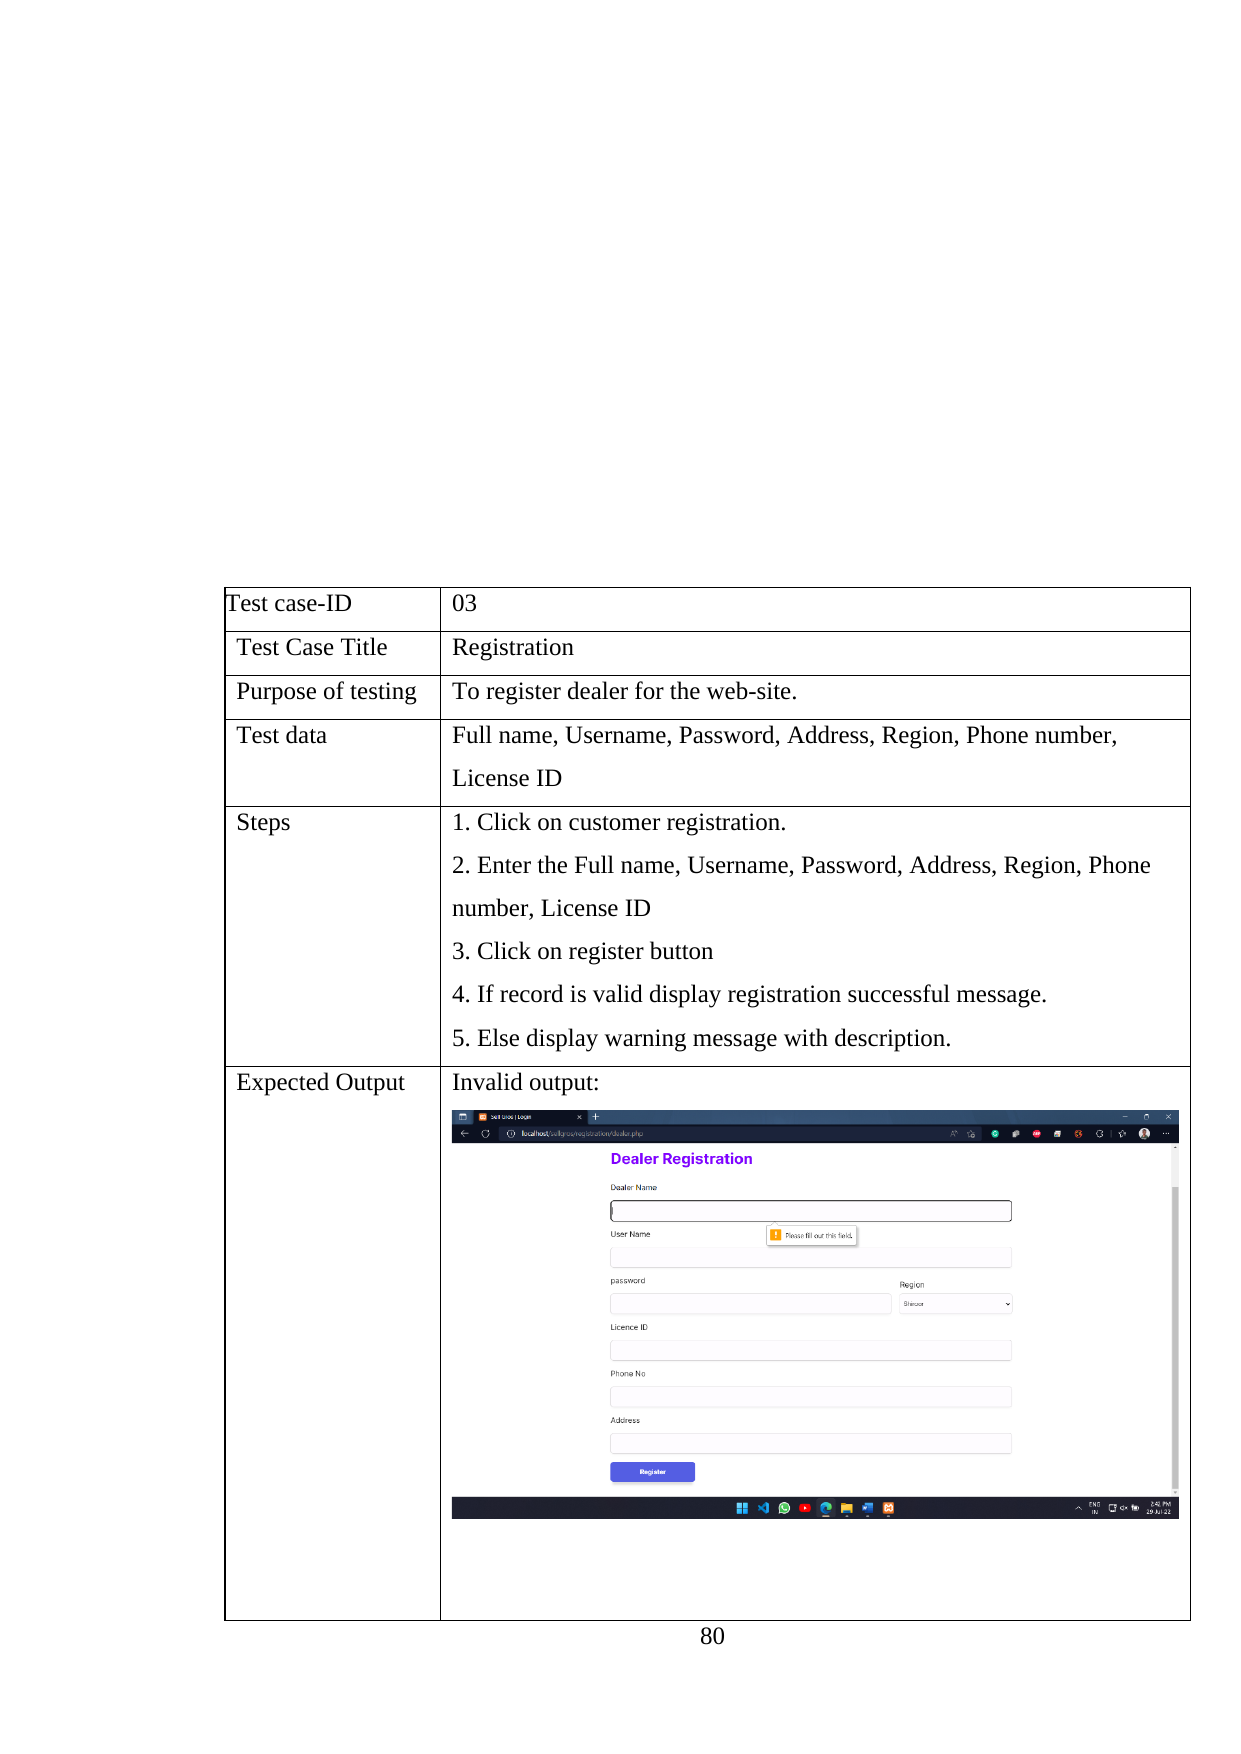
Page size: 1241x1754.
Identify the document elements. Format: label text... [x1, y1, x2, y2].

table_cell 1. Click on customer registration. 2. Enter the Full name, Username, Password, Address, Region, Phone number, License ID 3. Click on register button 4. If record is valid display registration successful message. 5. Else display warning message with description. [441, 807, 1190, 1066]
picture [451, 1110, 1179, 1519]
table_cell Steps [226, 807, 440, 1066]
table_cell Full name, Username, Password, Address, Region, Phone number, License ID [441, 720, 1190, 806]
table_cell Expected Output [226, 1067, 440, 1620]
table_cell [441, 1067, 1190, 1620]
table_cell Registration [441, 632, 1190, 675]
table_cell Purpose of testing [226, 676, 440, 719]
table_header Test case-ID [226, 588, 440, 631]
table_cell Test data [226, 720, 440, 806]
table_cell Test Case Title [226, 632, 440, 675]
table_cell To register dealer for the web-site. [441, 676, 1190, 719]
table_header 03 [441, 588, 1190, 631]
